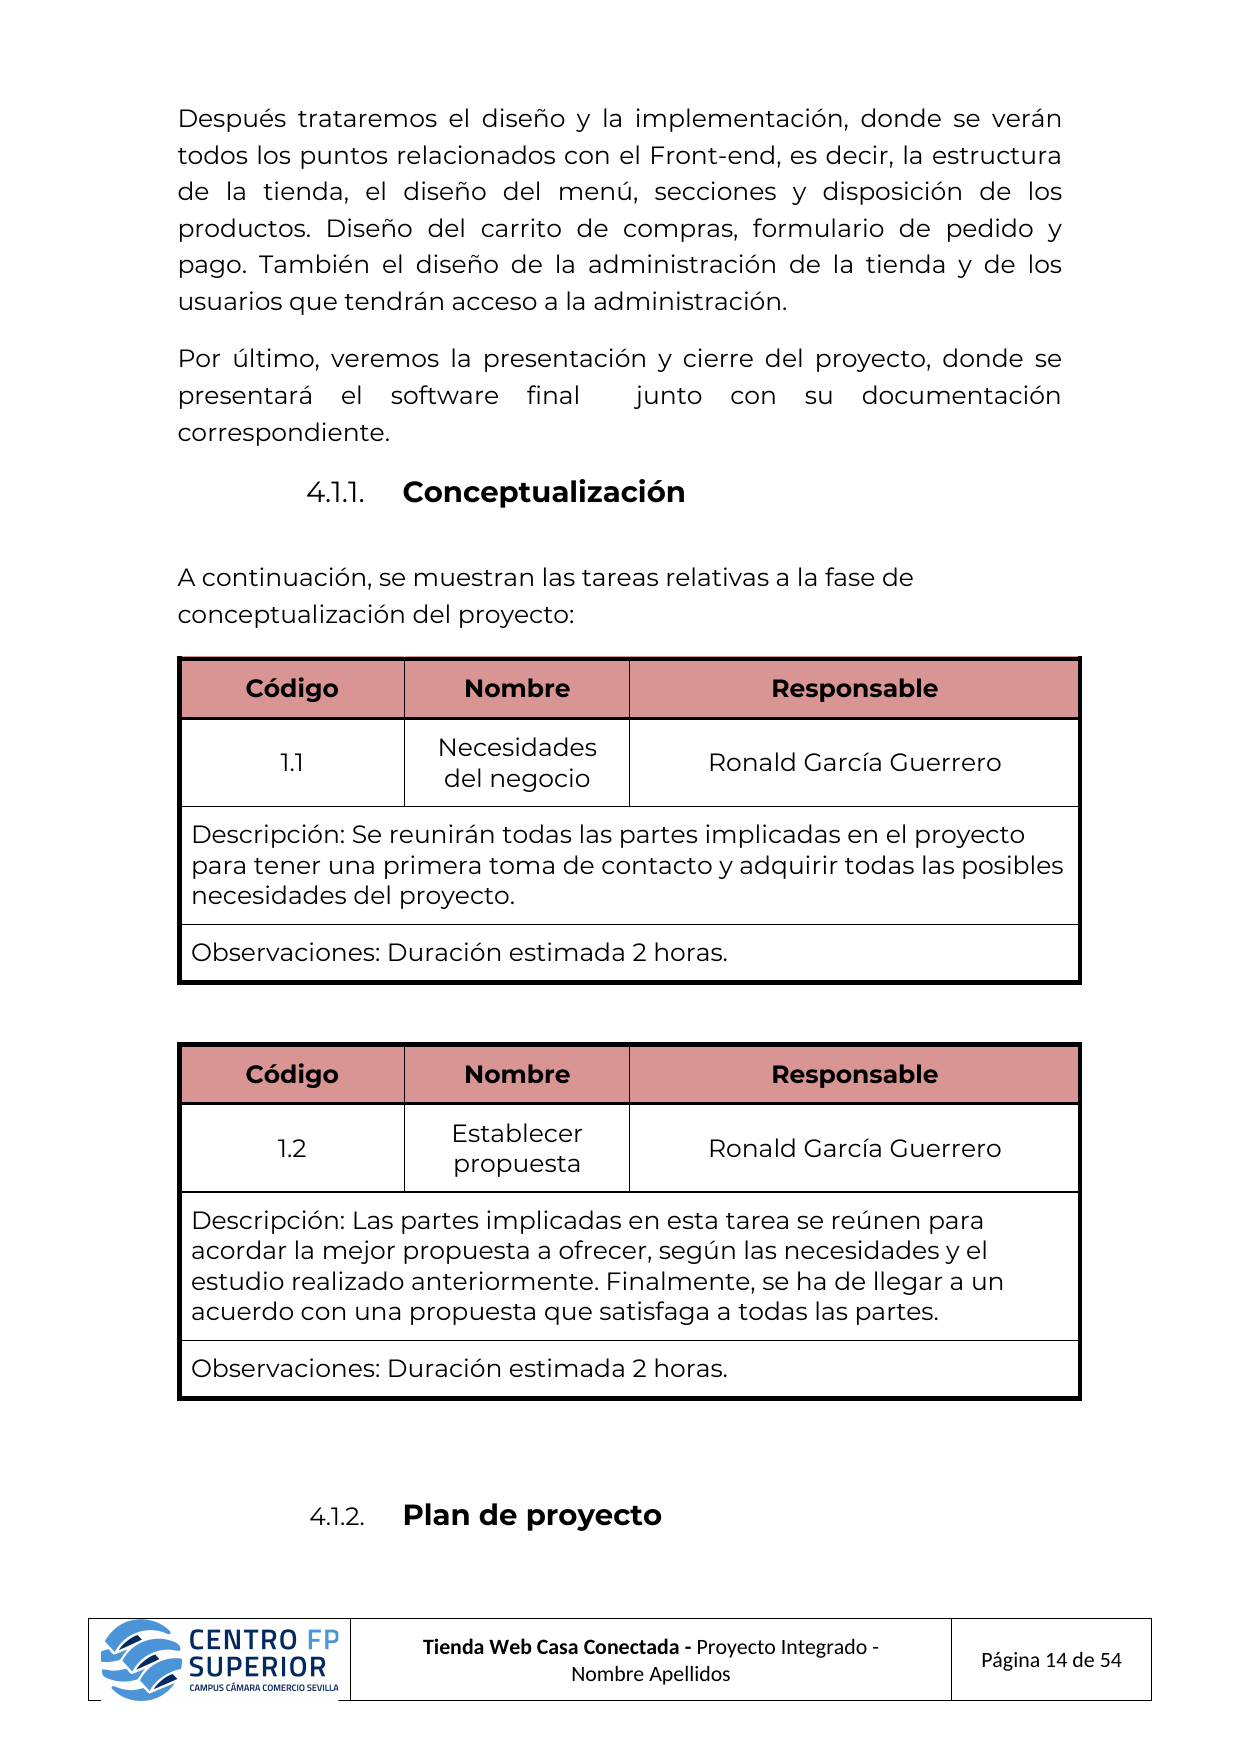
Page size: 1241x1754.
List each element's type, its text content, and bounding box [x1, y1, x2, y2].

table_header Nombre [405, 661, 629, 717]
text Después trataremos el diseño y la implementación, donde se verán todos los puntos relacionados con el Front-end, es decir, la estructura de la tienda, el diseño del menú, secciones y disposición de los productos. Diseño del carrito de compras, formulario de pedido y pago. También el diseño de la administración de la tienda y de los usuarios que tendrán acceso a la administración. [177, 103, 1063, 317]
table_header Código [182, 661, 404, 717]
table_cell Ronald García Guerrero [630, 720, 1078, 806]
table_cell Ronald García Guerrero [630, 1105, 1078, 1191]
table_header Responsable [630, 661, 1078, 717]
table_cell Descripción: Las partes implicadas en esta tarea se reúnen para acordar la mejor propuesta a ofrecer, según las necesidades y el estudio realizado anteriormente. Finalmente, se ha de llegar a un acuerdo con una propuesta que satisfaga a todas las partes. [182, 1193, 1078, 1339]
subtitle Conceptualización [365, 474, 1063, 510]
table_cell 1.2 [182, 1105, 404, 1191]
table_header Responsable [630, 1047, 1078, 1102]
table_cell Necesidades del negocio [405, 720, 629, 806]
table_cell Establecer propuesta [405, 1105, 629, 1191]
text A continuación, se muestran las tareas relativas a la fase de conceptualización del proyecto: [177, 562, 1063, 629]
table_cell 1.1 [182, 720, 404, 806]
table_cell Observaciones: Duración estimada 2 horas. [182, 925, 1078, 980]
subtitle Plan de proyecto [365, 1497, 1063, 1533]
table_header Nombre [405, 1047, 629, 1102]
table_header Código [182, 1047, 404, 1102]
table_cell Observaciones: Duración estimada 2 horas. [182, 1341, 1078, 1396]
text Por último, veremos la presentación y cierre del proyecto, donde se presentará el software final junto con su documentación correspondiente. [177, 344, 1063, 447]
table_cell Descripción: Se reunirán todas las partes implicadas en el proyecto para tener una primera toma de contacto y adquirir todas las posibles necesidades del proyecto. [182, 807, 1078, 923]
picture [101, 1619, 339, 1701]
